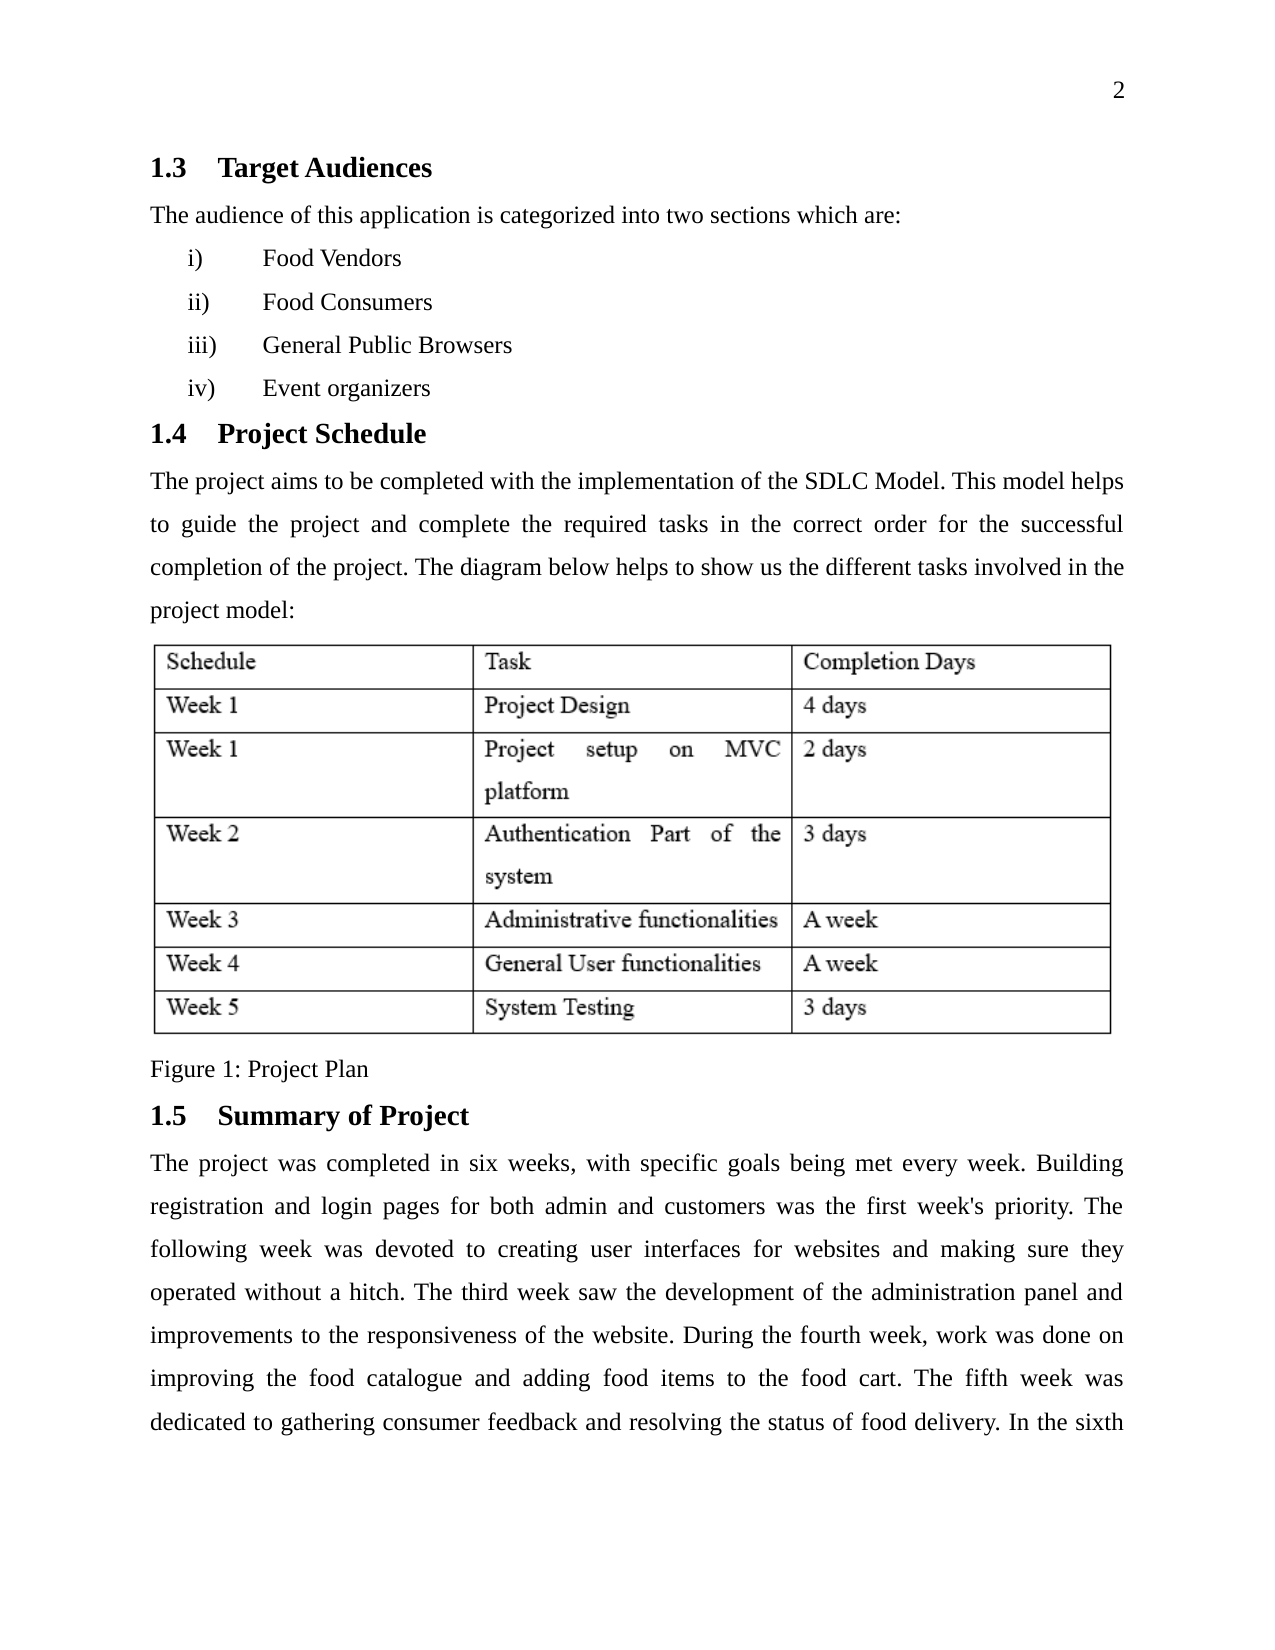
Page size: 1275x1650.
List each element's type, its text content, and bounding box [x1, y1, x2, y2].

text Figure 1: Project Plan [150, 1054, 1125, 1083]
subtitle Target Audiences [150, 150, 1125, 183]
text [150, 1148, 1125, 1435]
list Event organizers [187, 373, 1125, 402]
list Food Vendors [187, 243, 1125, 272]
list Food Consumers [187, 287, 1125, 315]
list General Public Browsers [187, 330, 1125, 358]
subtitle Project Schedule [150, 416, 1125, 449]
text The project aims to be completed with the implementation of the SDLC Model. This model helps to guide the project and complete the required tasks in the correct order for the successful completion of the project. The diagram below helps to show us the different tasks involved in the project model: [150, 466, 1125, 624]
subtitle Summary of Project [150, 1098, 1125, 1131]
picture [150, 638, 1125, 1040]
text The audience of this application is categorized into two sections which are: [150, 200, 1125, 229]
